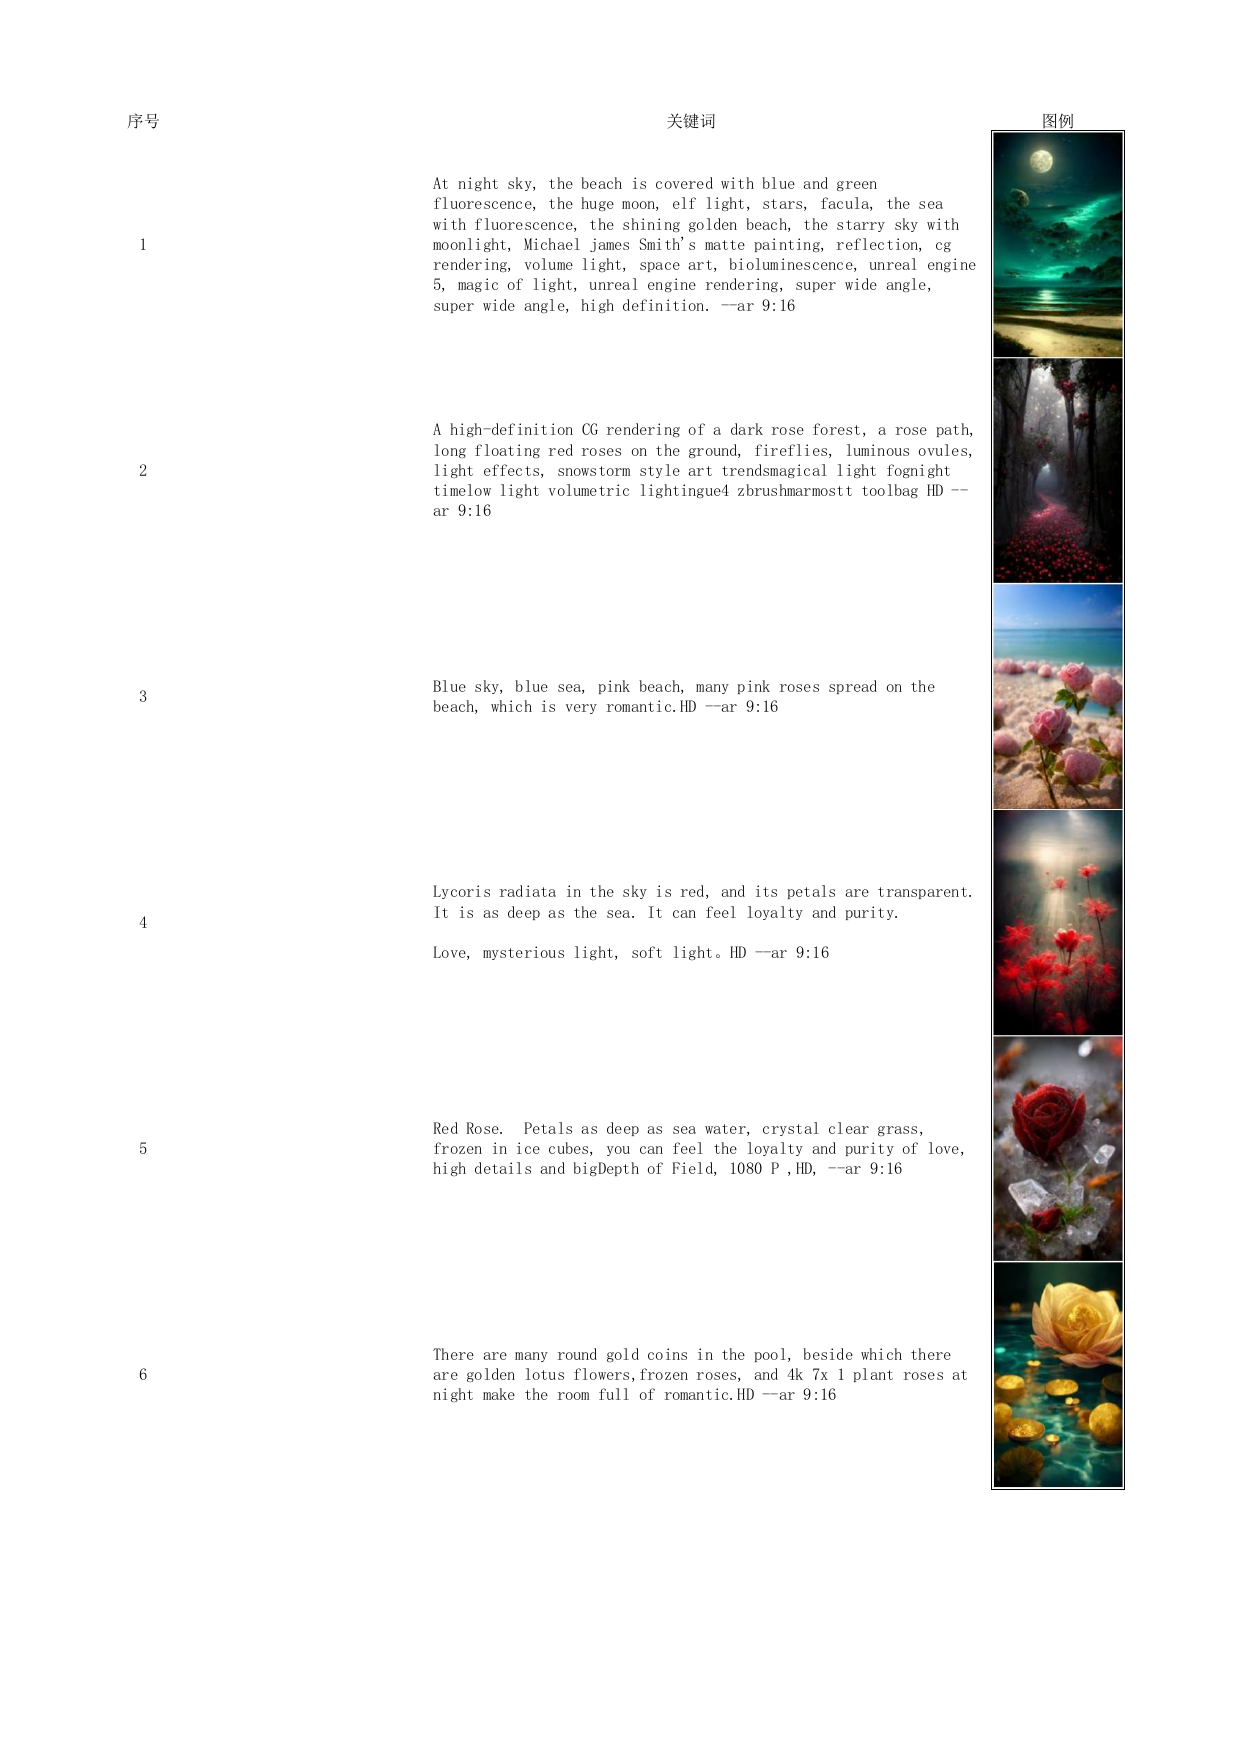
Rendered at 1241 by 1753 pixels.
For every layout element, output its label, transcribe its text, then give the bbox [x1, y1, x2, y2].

list are golden lotus flowers,frozen roses, and 4k 7x 1 plant roses at [433, 1367, 995, 1383]
list with fluorescence, the shining golden beach, the starry sky with [433, 217, 1003, 233]
list Lycoris radiata in the sky is red, and its petals are transparent. [433, 885, 1003, 901]
list light effects, snowstorm style art trendsmagical light fognight [433, 463, 1003, 479]
list 2 [139, 463, 172, 479]
list Blue sky, blue sea, pink beach, many pink roses spread on the [433, 679, 962, 695]
list rendering, volume light, space art, bioluminescence, unreal engine [433, 257, 1003, 274]
list 3 [139, 689, 172, 706]
list high details and bigDepth of Field, 1080 P ,HD, --ar 9:16 [433, 1161, 995, 1178]
list Red Rose. Petals as deep as sea water, crystal clear grass, [433, 1121, 995, 1137]
list 5 [139, 1141, 172, 1157]
picture [992, 131, 1124, 1489]
list A high-definition CG rendering of a dark rose forest, a rose path, [433, 422, 1003, 439]
list beach, which is very romantic.HD --ar 9:16 [433, 699, 962, 716]
list 图例 [1041, 114, 1099, 130]
list ar 9:16 [433, 503, 1003, 520]
list 4 [139, 915, 172, 931]
list long floating red roses on the ground, fireflies, luminous ovules, [433, 443, 1003, 459]
list super wide angle, high definition. --ar 9:16 [433, 298, 1003, 314]
list 关键词 [666, 114, 774, 130]
list Love, mysterious light, soft light。HD --ar 9:16 [433, 946, 854, 962]
list 6 [139, 1367, 172, 1383]
list It is as deep as the sea. It can feel loyalty and purity. [433, 905, 1003, 921]
list night make the room full of romantic.HD --ar 9:16 [433, 1387, 995, 1404]
list There are many round gold coins in the pool, beside which there [433, 1347, 995, 1363]
list timelow light volumetric lightingue4 zbrushmarmostt toolbag HD -- [433, 483, 1003, 500]
list moonlight, Michael james Smith's matte painting, reflection, cg [433, 237, 1003, 253]
list 序号 [127, 114, 185, 130]
list 1 [139, 237, 172, 253]
list frozen in ice cubes, you can feel the loyalty and purity of love, [433, 1141, 995, 1158]
list At night sky, the beach is covered with blue and green [433, 176, 1003, 193]
list fluorescence, the huge moon, elf light, stars, facula, the sea [433, 196, 1003, 213]
list 5, magic of light, unreal engine rendering, super wide angle, [433, 278, 1003, 294]
